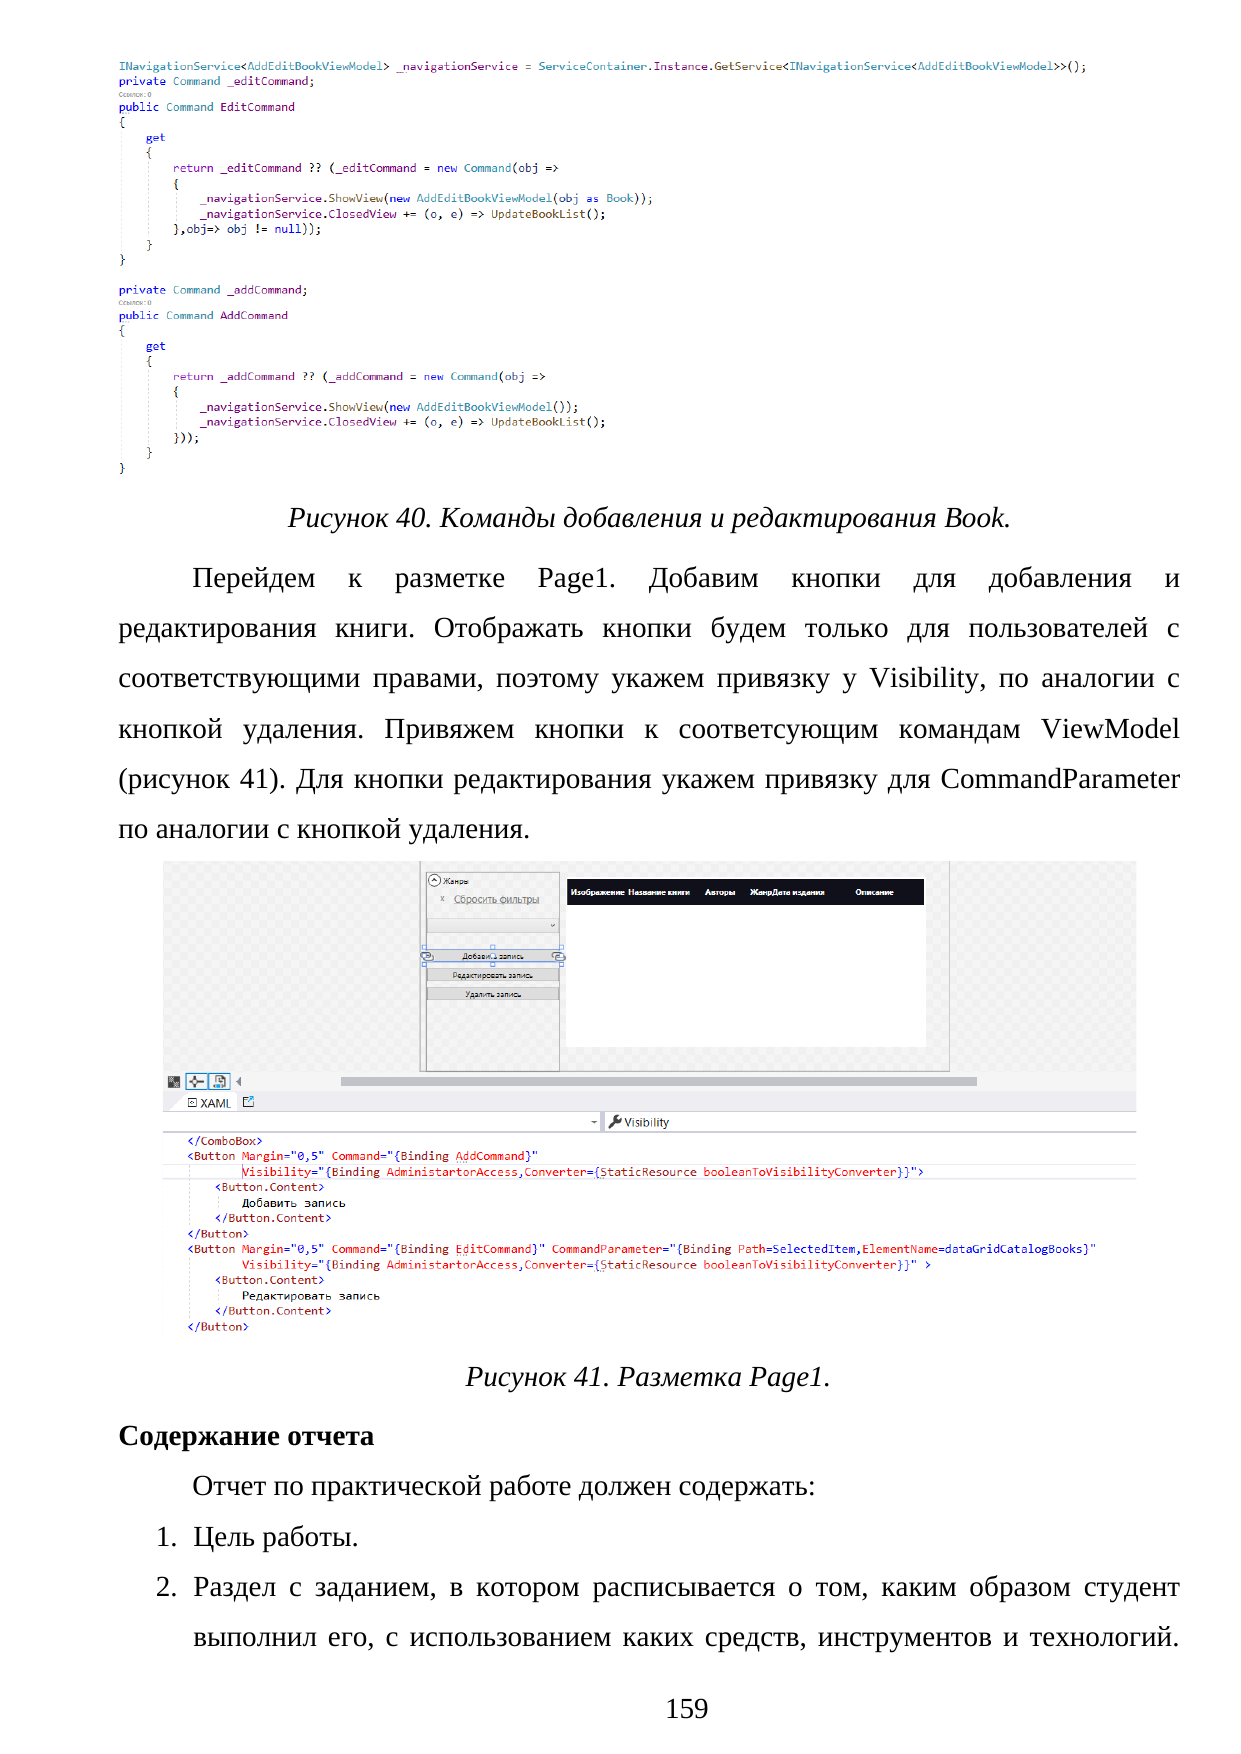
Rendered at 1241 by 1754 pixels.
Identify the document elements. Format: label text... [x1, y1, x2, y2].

text Отчет по практической работе должен содержать: [118, 1468, 1181, 1502]
list Цель работы. [156, 1519, 1181, 1552]
picture [118, 59, 1092, 476]
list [156, 1569, 1181, 1653]
text Содержание отчета [118, 1418, 1181, 1452]
text Рисунок 40. Команды добавления и редактирования Book. [118, 501, 1181, 534]
picture [162, 861, 1137, 1334]
text Перейдем к разметке Page1. Добавим кнопки для добавления и редактирования книги. Отображать кнопки будем только для пользователей с соответствующими правами, поэтому укажем привязку у Visibility, по аналогии с кнопкой удаления. Привяжем кнопки к соответсующим командам ViewModel (рисунок 41). Для кнопки редактирования укажем привязку для CommandParameter по аналогии с кнопкой удаления. [118, 560, 1181, 845]
text Рисунок 41. Разметка Page1. [118, 1359, 1181, 1392]
